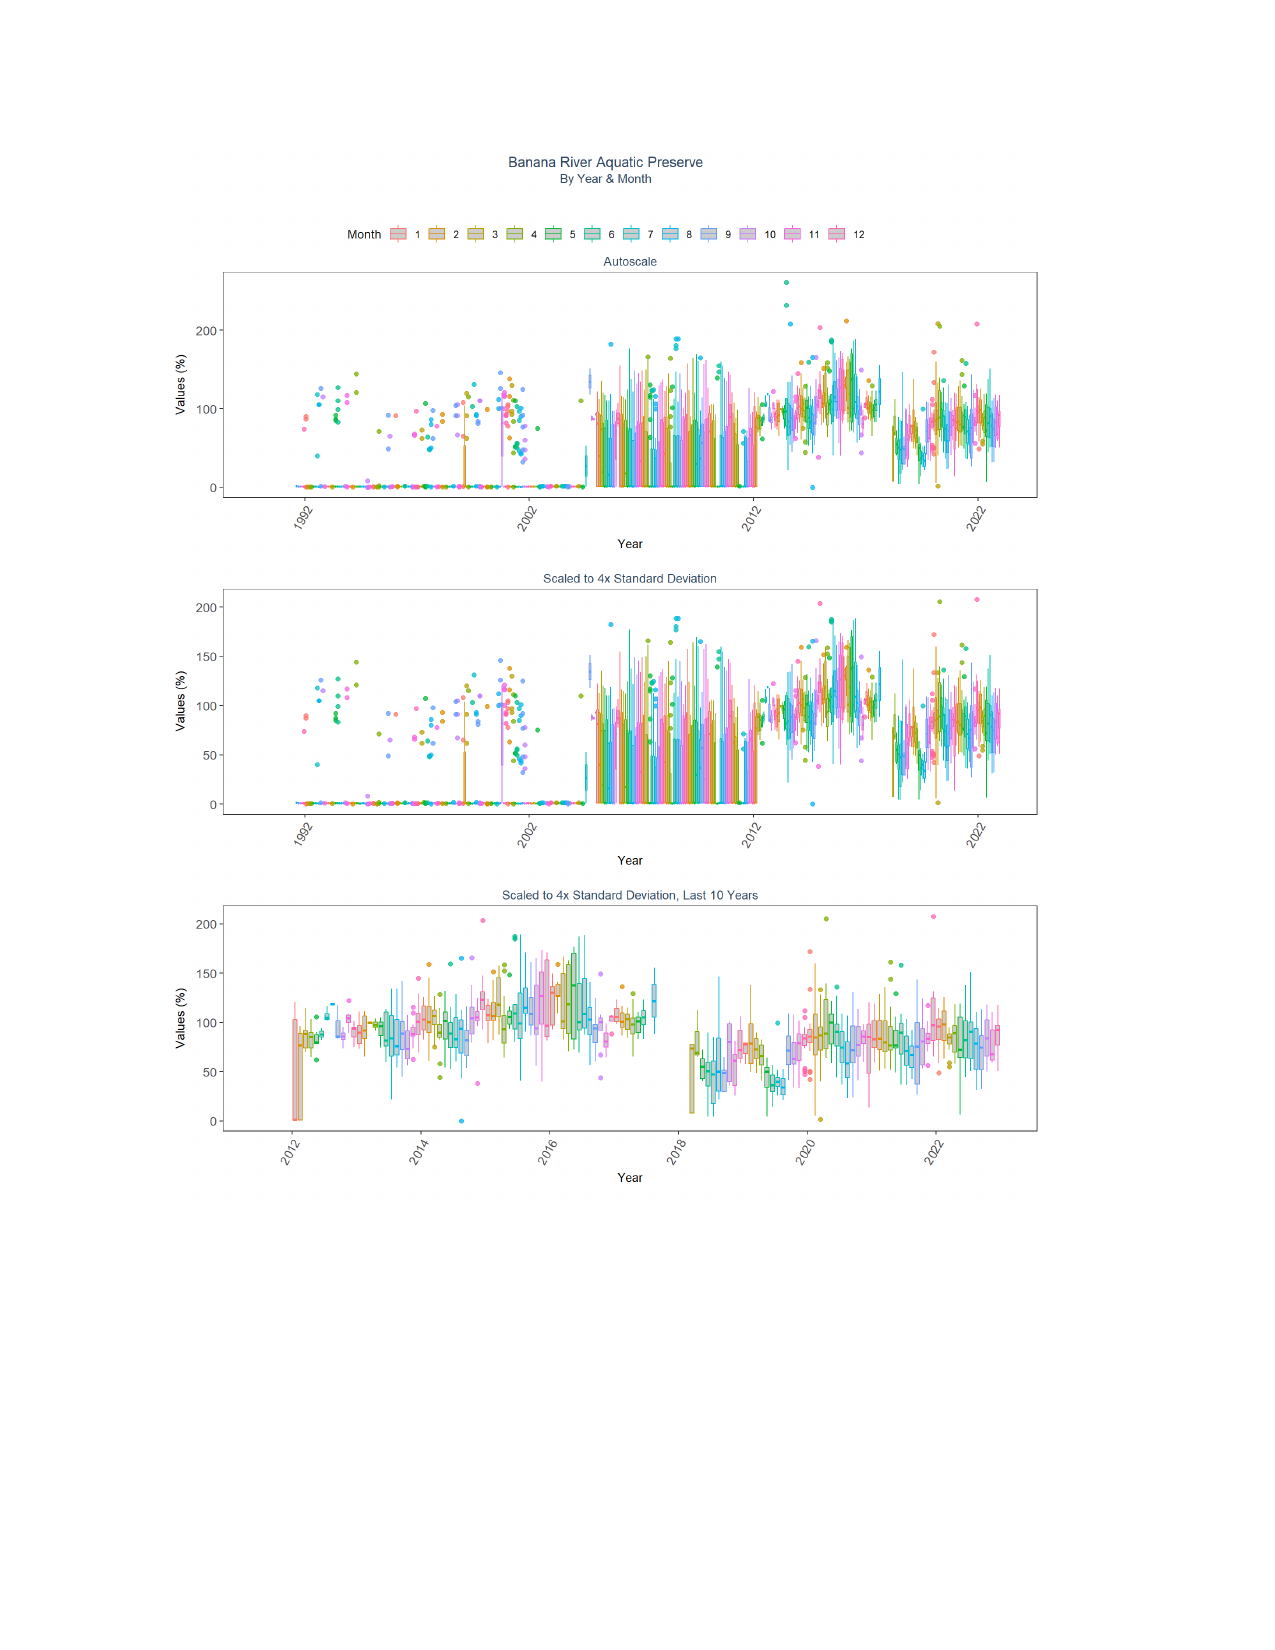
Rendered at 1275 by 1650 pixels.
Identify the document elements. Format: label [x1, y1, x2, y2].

picture [168, 150, 1044, 1200]
